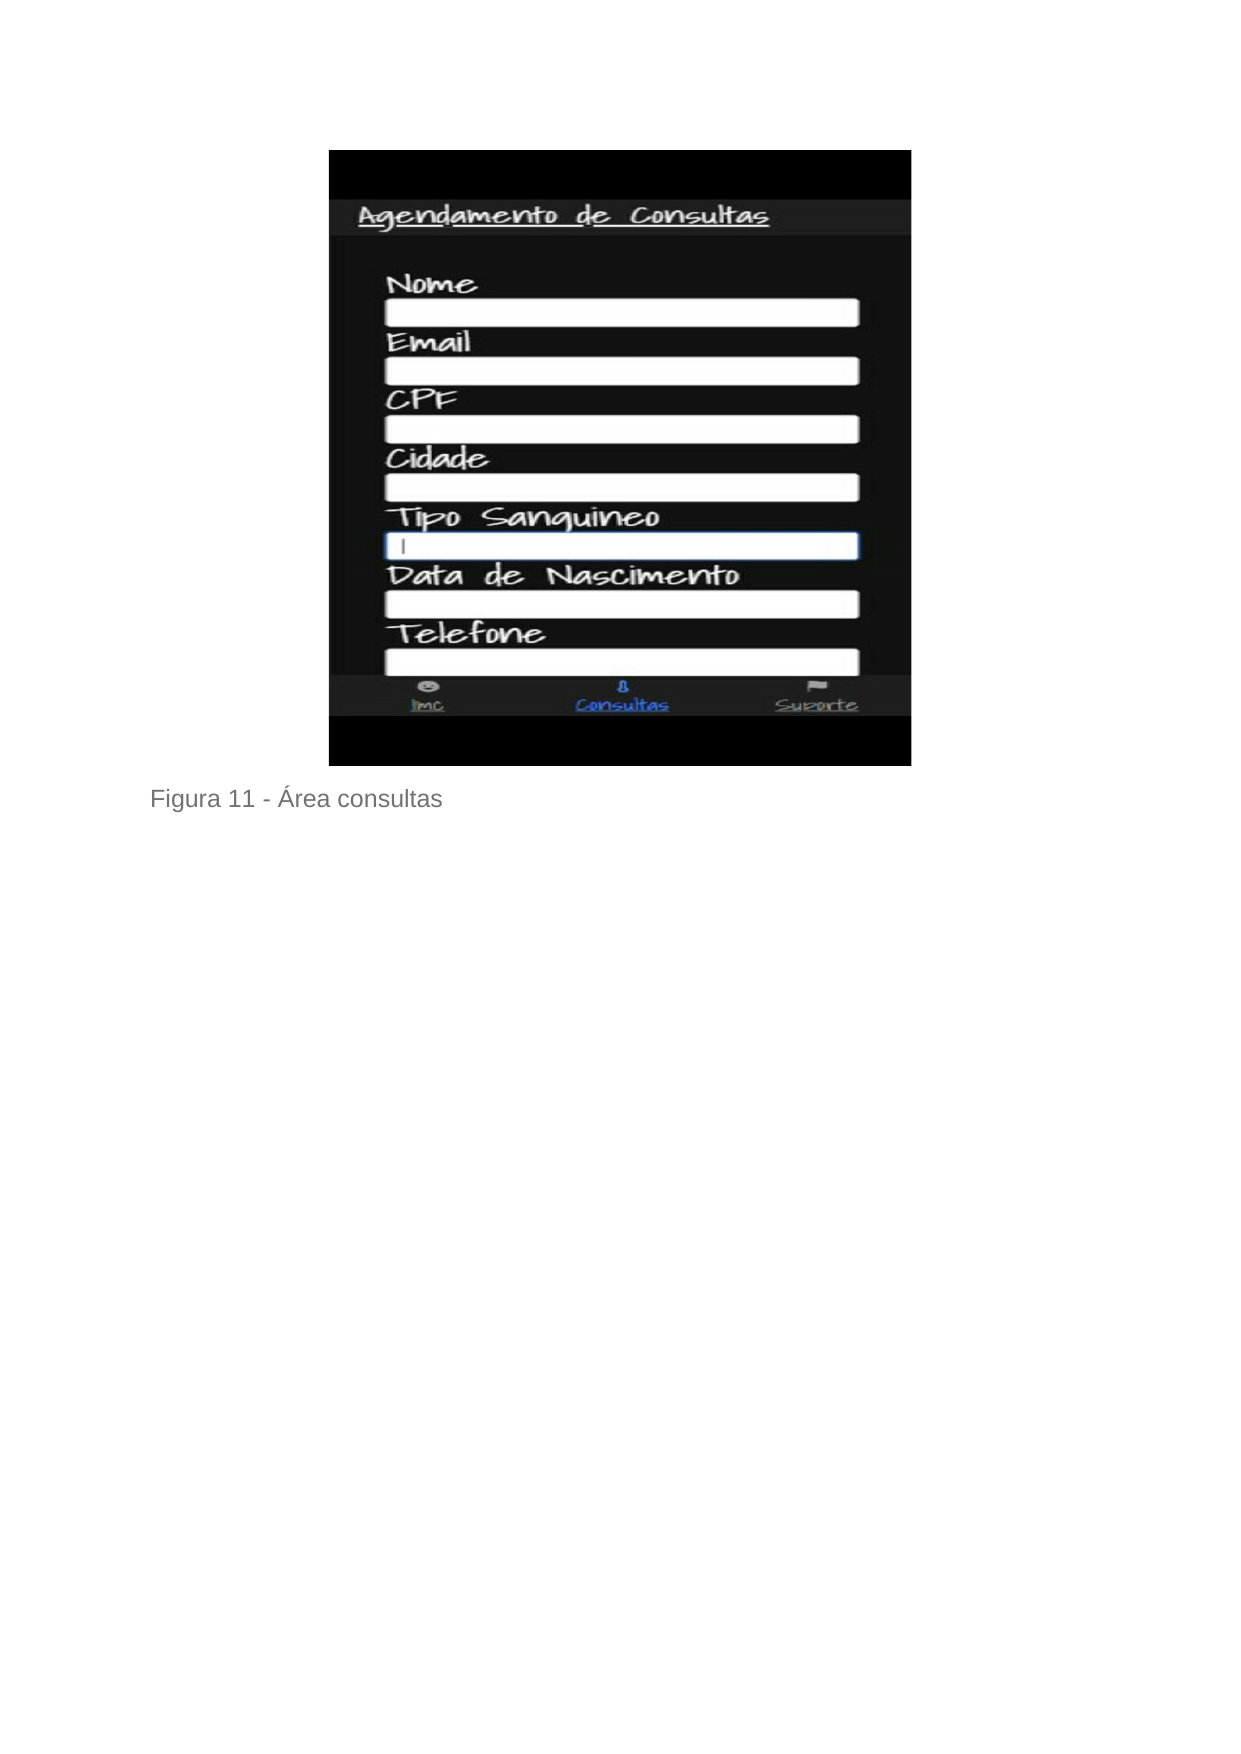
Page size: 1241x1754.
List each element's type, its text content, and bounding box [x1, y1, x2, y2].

picture [328, 150, 912, 766]
text Figura 11 - Área consultas [150, 784, 1090, 813]
